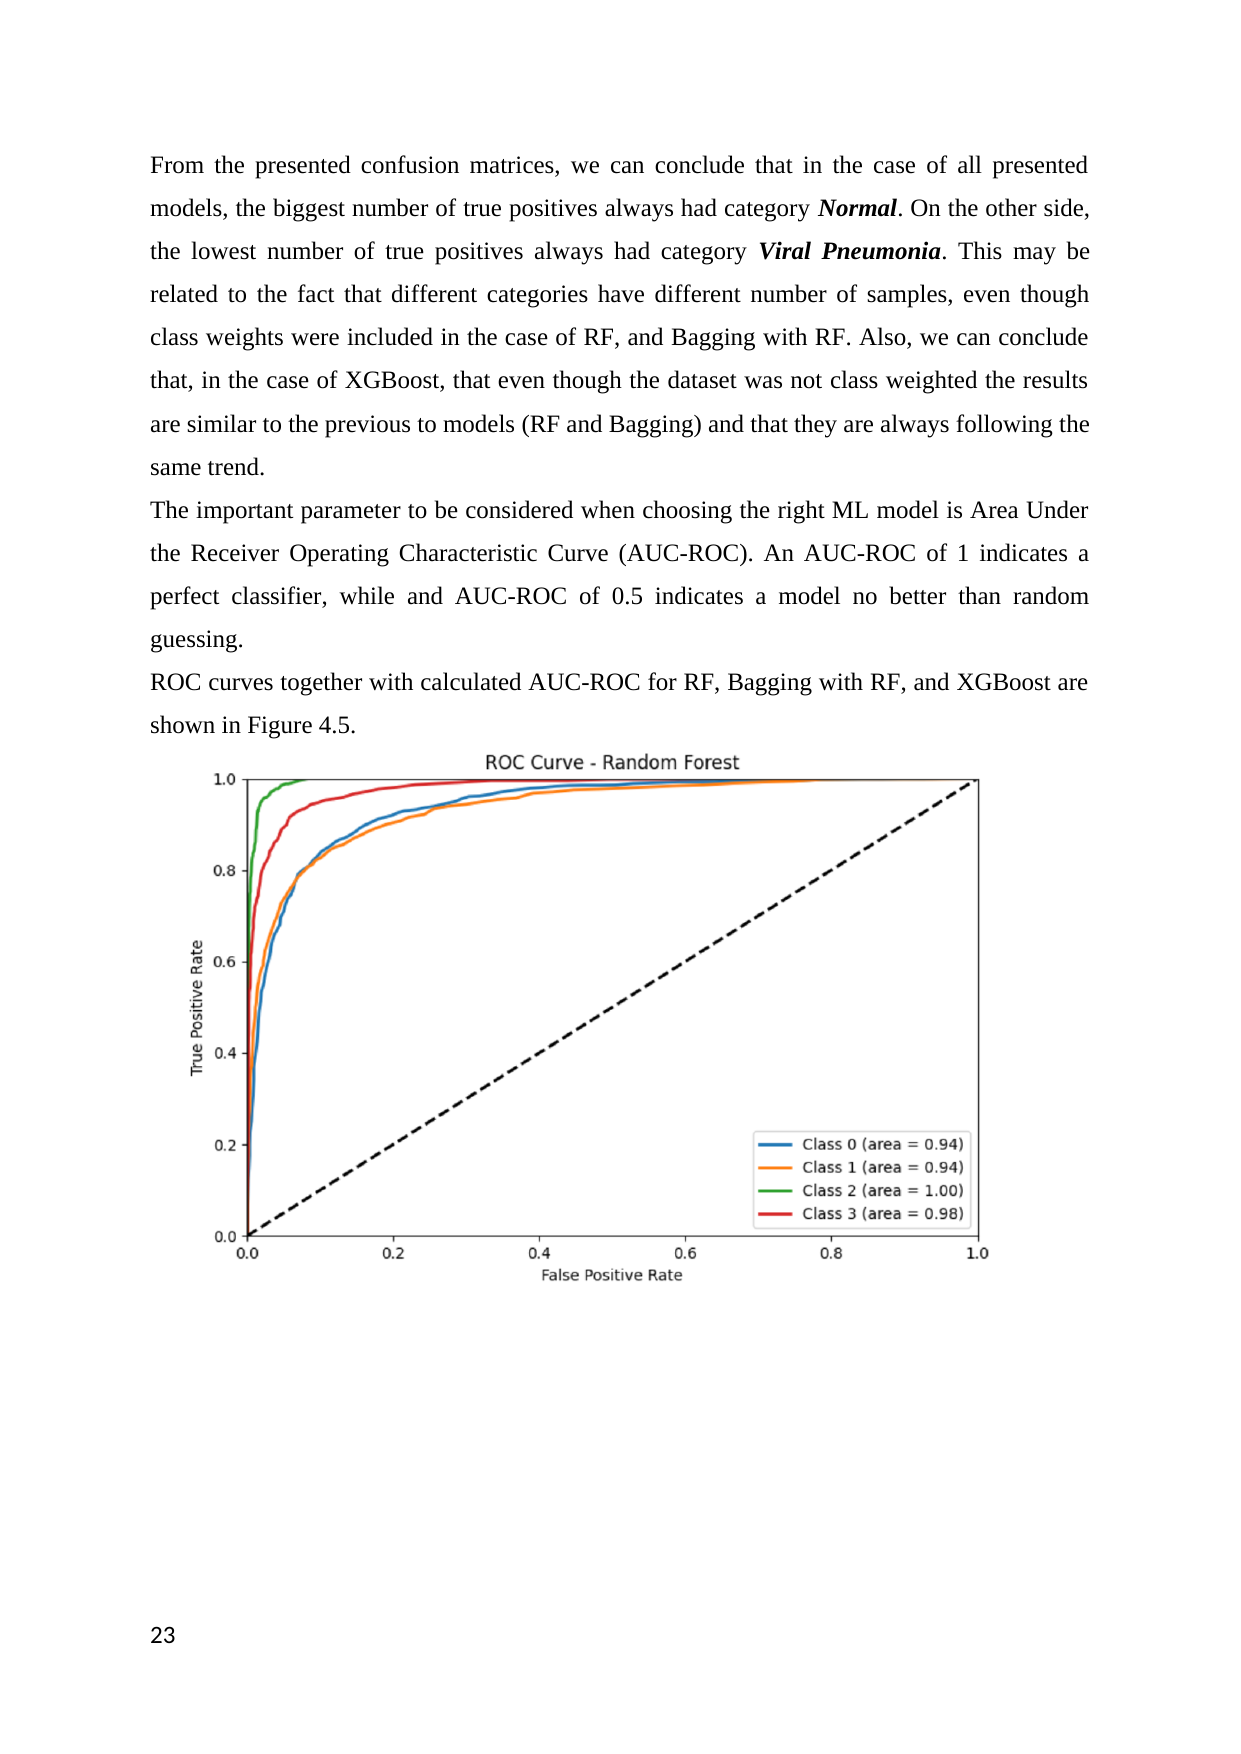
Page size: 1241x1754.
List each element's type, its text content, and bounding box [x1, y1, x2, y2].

picture [150, 753, 999, 1286]
text From the presented confusion matrices, we can conclude that in the case of all presented models, the biggest number of true positives always had category Normal. On the other side, the lowest number of true positives always had category Viral Pneumonia. This may be related to the fact that different categories have different number of samples, even though class weights were included in the case of RF, and Bagging with RF. Also, we can conclude that, in the case of XGBoost, that even though the dataset was not class weighted the results are similar to the previous to models (RF and Bagging) and that they are always following the same trend. [150, 150, 1090, 481]
text The important parameter to be considered when choosing the right ML model is Area Under the Receiver Operating Characteristic Curve (AUC-ROC). An AUC-ROC of 1 indicates a perfect classifier, while and AUC-ROC of 0.5 indicates a model no better than random guessing. [150, 495, 1090, 653]
text ROC curves together with calculated AUC-ROC for RF, Bagging with RF, and XGBoost are shown in Figure 4.5. [150, 667, 1090, 739]
